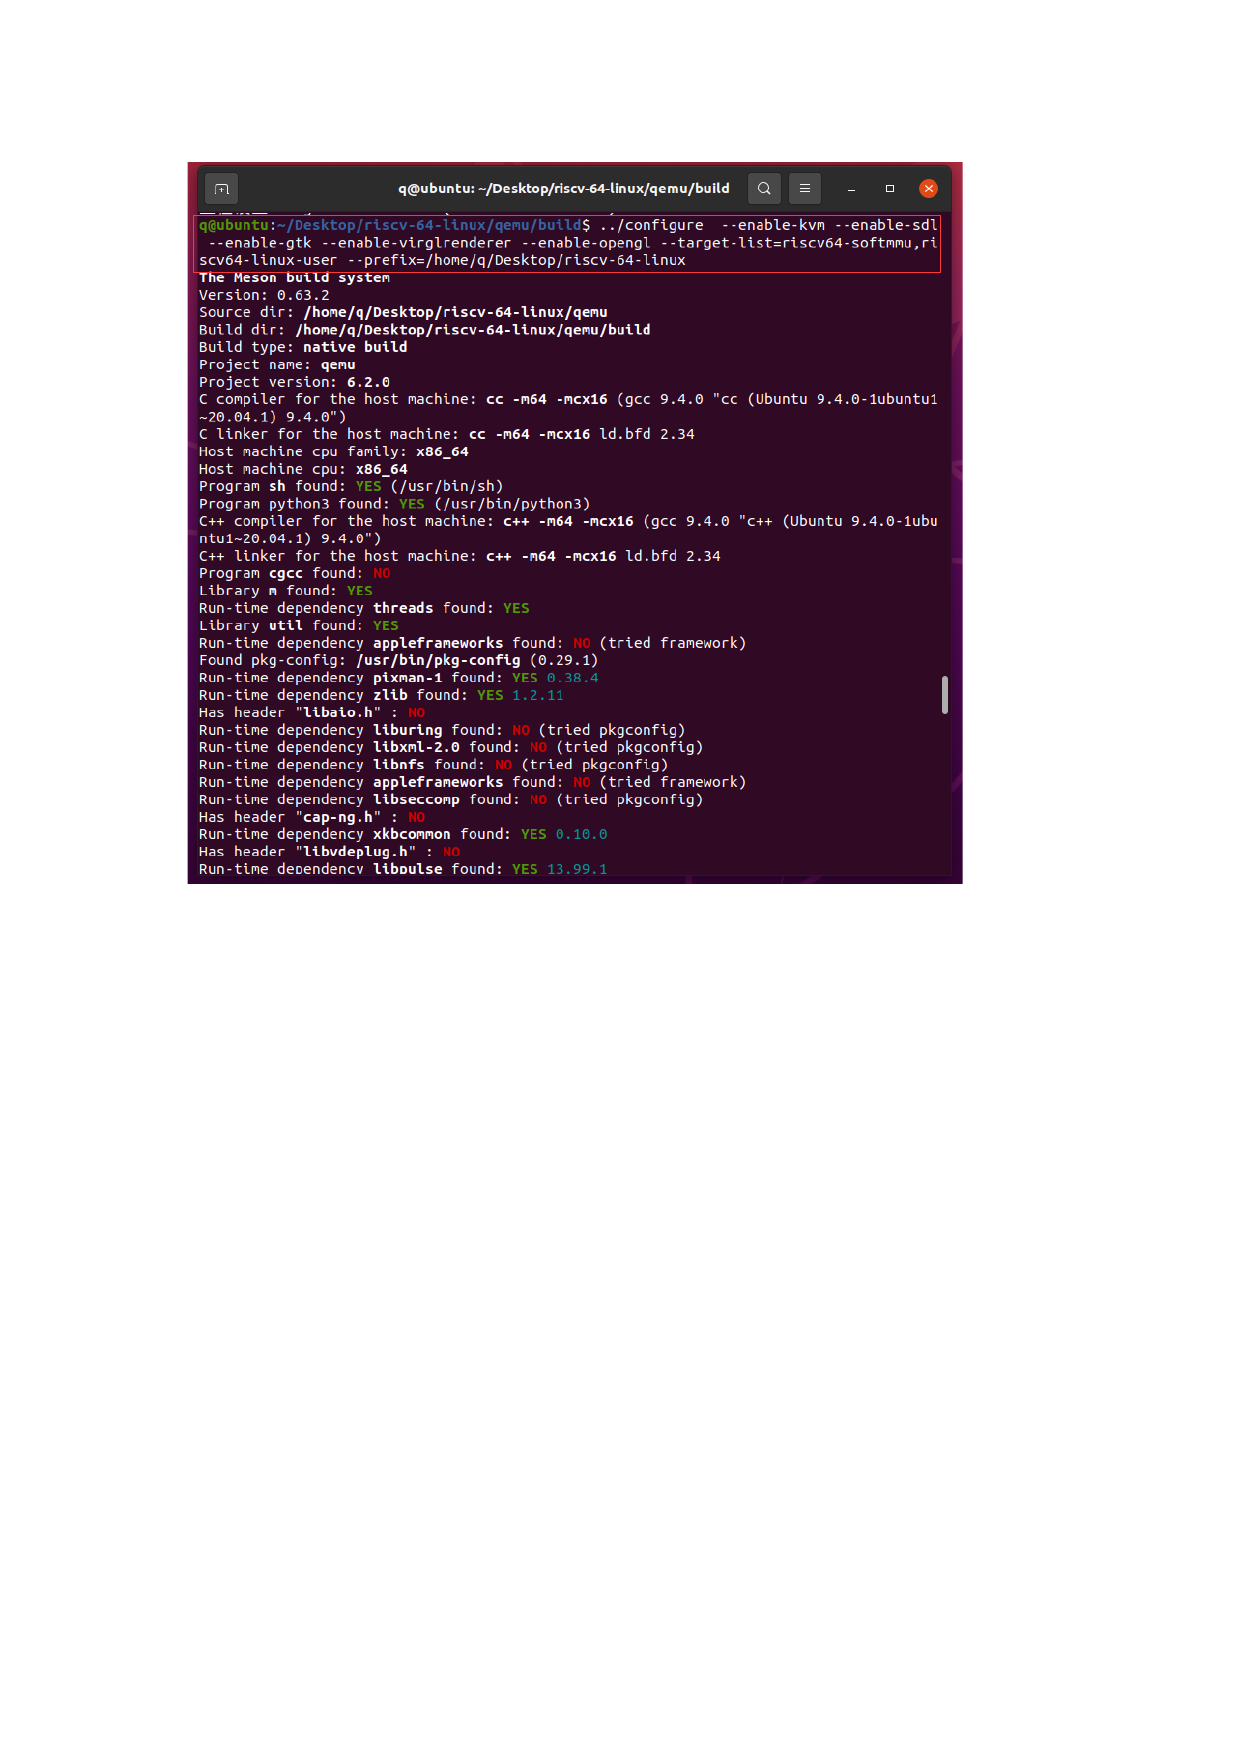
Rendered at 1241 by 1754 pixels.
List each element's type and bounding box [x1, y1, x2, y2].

picture [187, 162, 963, 884]
